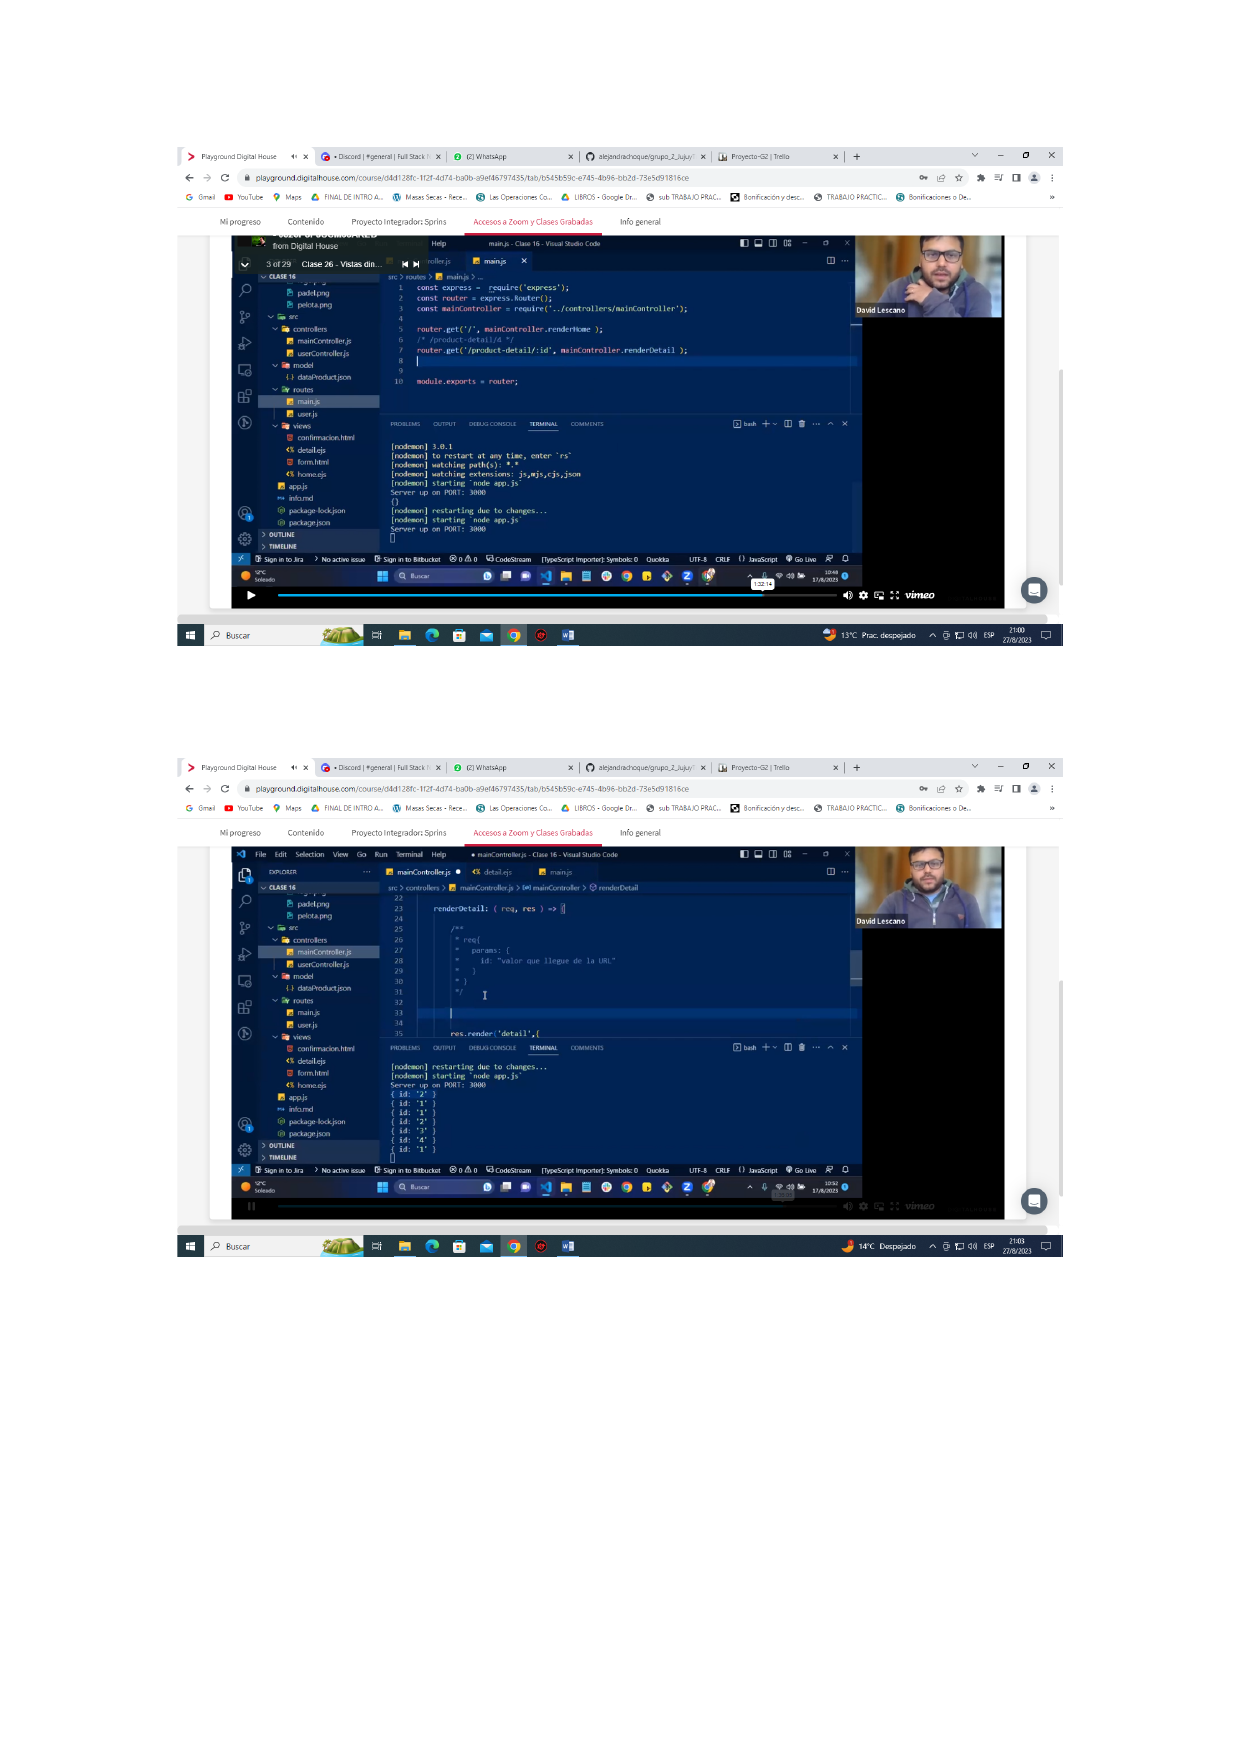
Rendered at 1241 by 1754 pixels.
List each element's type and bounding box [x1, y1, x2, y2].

picture [177, 147, 1063, 646]
picture [177, 758, 1063, 1257]
